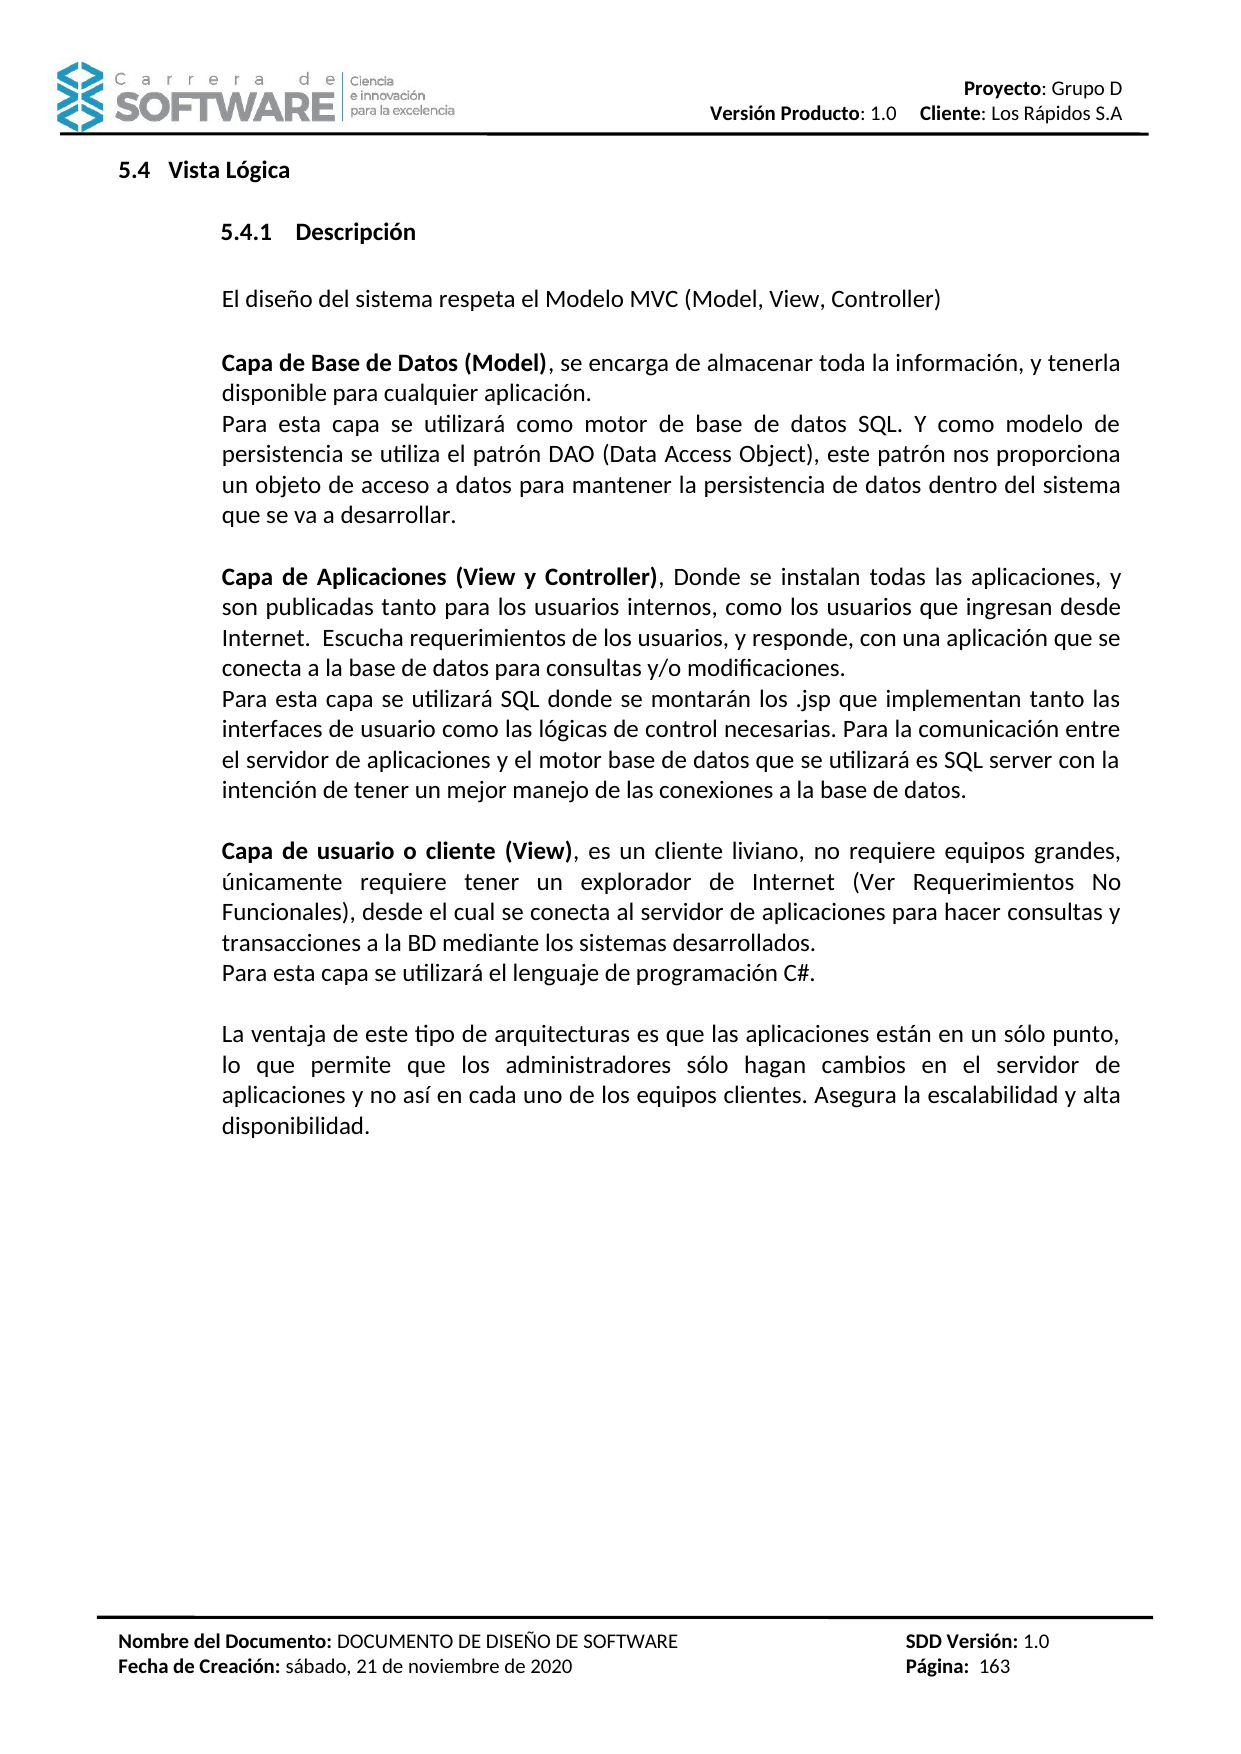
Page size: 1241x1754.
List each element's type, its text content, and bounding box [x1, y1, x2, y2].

text Para esta capa se utilizará el lenguaje de programación C#. [222, 957, 1122, 988]
text Capa de Aplicaciones (View y Controller), Donde se instalan todas las aplicaciones, y son publicadas tanto para los usuarios internos, como los usuarios que ingresan desde Internet. Escucha requerimientos de los usuarios, y responde, con una aplicación que se conecta a la base de datos para consultas y/o modificaciones. [222, 561, 1122, 683]
subtitle Vista Lógica [118, 154, 1122, 185]
text La ventaja de este tipo de arquitecturas es que las aplicaciones están en un sólo punto, lo que permite que los administradores sólo hagan cambios en el servidor de aplicaciones y no así en cada uno de los equipos clientes. Asegura la escalabilidad y alta disponibilidad. [222, 1018, 1122, 1141]
subtitle Descripción [220, 216, 1122, 247]
text El diseño del sistema respeta el Modelo MVC (Model, View, Controller) [222, 284, 1122, 314]
text Para esta capa se utilizará SQL donde se montarán los .jsp que implementan tanto las interfaces de usuario como las lógicas de control necesarias. Para la comunicación entre el servidor de aplicaciones y el motor base de datos que se utilizará es SQL server con la intención de tener un mejor manejo de las conexiones a la base de datos. [222, 683, 1122, 805]
text Capa de usuario o cliente (View), es un cliente liviano, no requiere equipos grandes, únicamente requiere tener un explorador de Internet (Ver Requerimientos No Funcionales), desde el cual se conecta al servidor de aplicaciones para hacer consultas y transacciones a la BD mediante los sistemas desarrollados. [222, 835, 1122, 957]
text Para esta capa se utilizará como motor de base de datos SQL. Y como modelo de persistencia se utiliza el patrón DAO (Data Access Object), este patrón nos proporciona un objeto de acceso a datos para mantener la persistencia de datos dentro del sistema que se va a desarrollar. [222, 408, 1122, 530]
text Capa de Base de Datos (Model), se encarga de almacenar toda la información, y tenerla disponible para cualquier aplicación. [222, 347, 1122, 408]
picture [46, 46, 461, 154]
